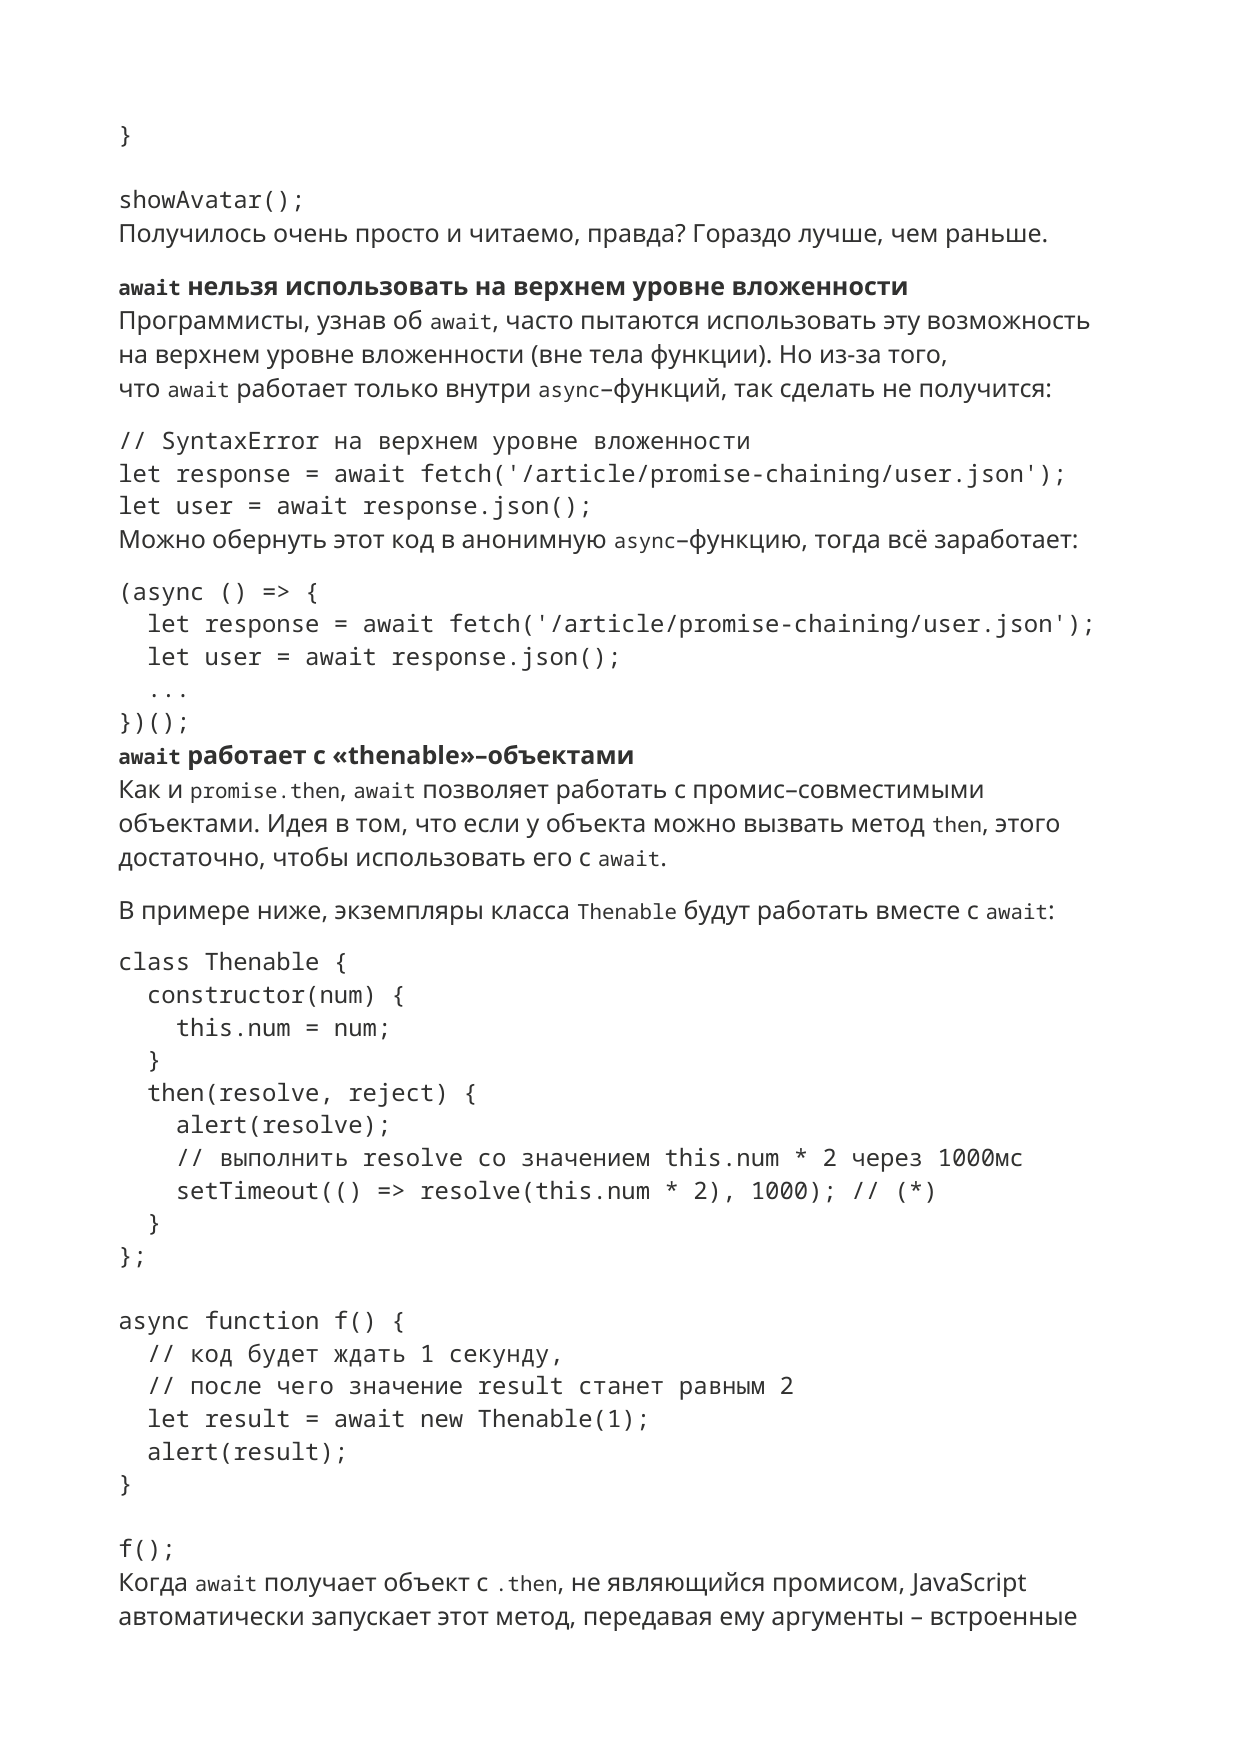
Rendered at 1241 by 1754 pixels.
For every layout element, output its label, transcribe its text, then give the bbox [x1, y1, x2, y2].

text await нельзя использовать на верхнем уровне вложенности [118, 269, 1122, 303]
text constructor(num) { [118, 978, 1122, 1010]
text } [118, 1467, 1122, 1499]
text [118, 1565, 1122, 1633]
text Получилось очень просто и читаемо, правда? Гораздо лучше, чем раньше. [118, 216, 1122, 250]
text setTimeout(() => resolve(this.num * 2), 1000); // (*) [118, 1173, 1122, 1206]
text Можно обернуть этот код в анонимную async–функцию, тогда всё заработает: [118, 522, 1122, 556]
text Как и promise.then, await позволяет работать с промис–совместимыми объектами. Идея в том, что если у объекта можно вызвать метод then, этого достаточно, чтобы использовать его с await. [118, 771, 1122, 874]
text f(); [118, 1532, 1122, 1565]
text let user = await response.json(); [118, 489, 1122, 522]
text // код будет ждать 1 секунду, [118, 1336, 1122, 1369]
text this.num = num; [118, 1010, 1122, 1043]
text } [118, 1206, 1122, 1239]
text // после чего значение result станет равным 2 [118, 1369, 1122, 1402]
text class Thenable { [118, 945, 1122, 978]
text then(resolve, reject) { [118, 1076, 1122, 1108]
text let result = await new Thenable(1); [118, 1402, 1122, 1434]
text } [118, 1043, 1122, 1076]
text // выполнить resolve со значением this.num * 2 через 1000мс [118, 1141, 1122, 1173]
text }; [118, 1239, 1122, 1271]
text // SyntaxError на верхнем уровне вложенности [118, 424, 1122, 456]
text Программисты, узнав об await, часто пытаются использовать эту возможность на верхнем уровне вложенности (вне тела функции). Но из-за того, что await работает только внутри async–функций, так сделать не получится: [118, 303, 1122, 405]
text alert(result); [118, 1434, 1122, 1467]
text alert(resolve); [118, 1108, 1122, 1141]
text } [118, 118, 1122, 151]
text (async () => { [118, 574, 1122, 607]
text })(); [118, 705, 1122, 737]
text let response = await fetch('/article/promise-chaining/user.json'); [118, 456, 1122, 489]
text let user = await response.json(); [118, 639, 1122, 672]
text let response = await fetch('/article/promise-chaining/user.json'); [118, 607, 1122, 639]
text async function f() { [118, 1304, 1122, 1336]
text В примере ниже, экземпляры класса Thenable будут работать вместе с await: [118, 892, 1122, 926]
text await работает с «thenable»–объектами [118, 737, 1122, 771]
text showAvatar(); [118, 183, 1122, 216]
text ... [118, 672, 1122, 705]
